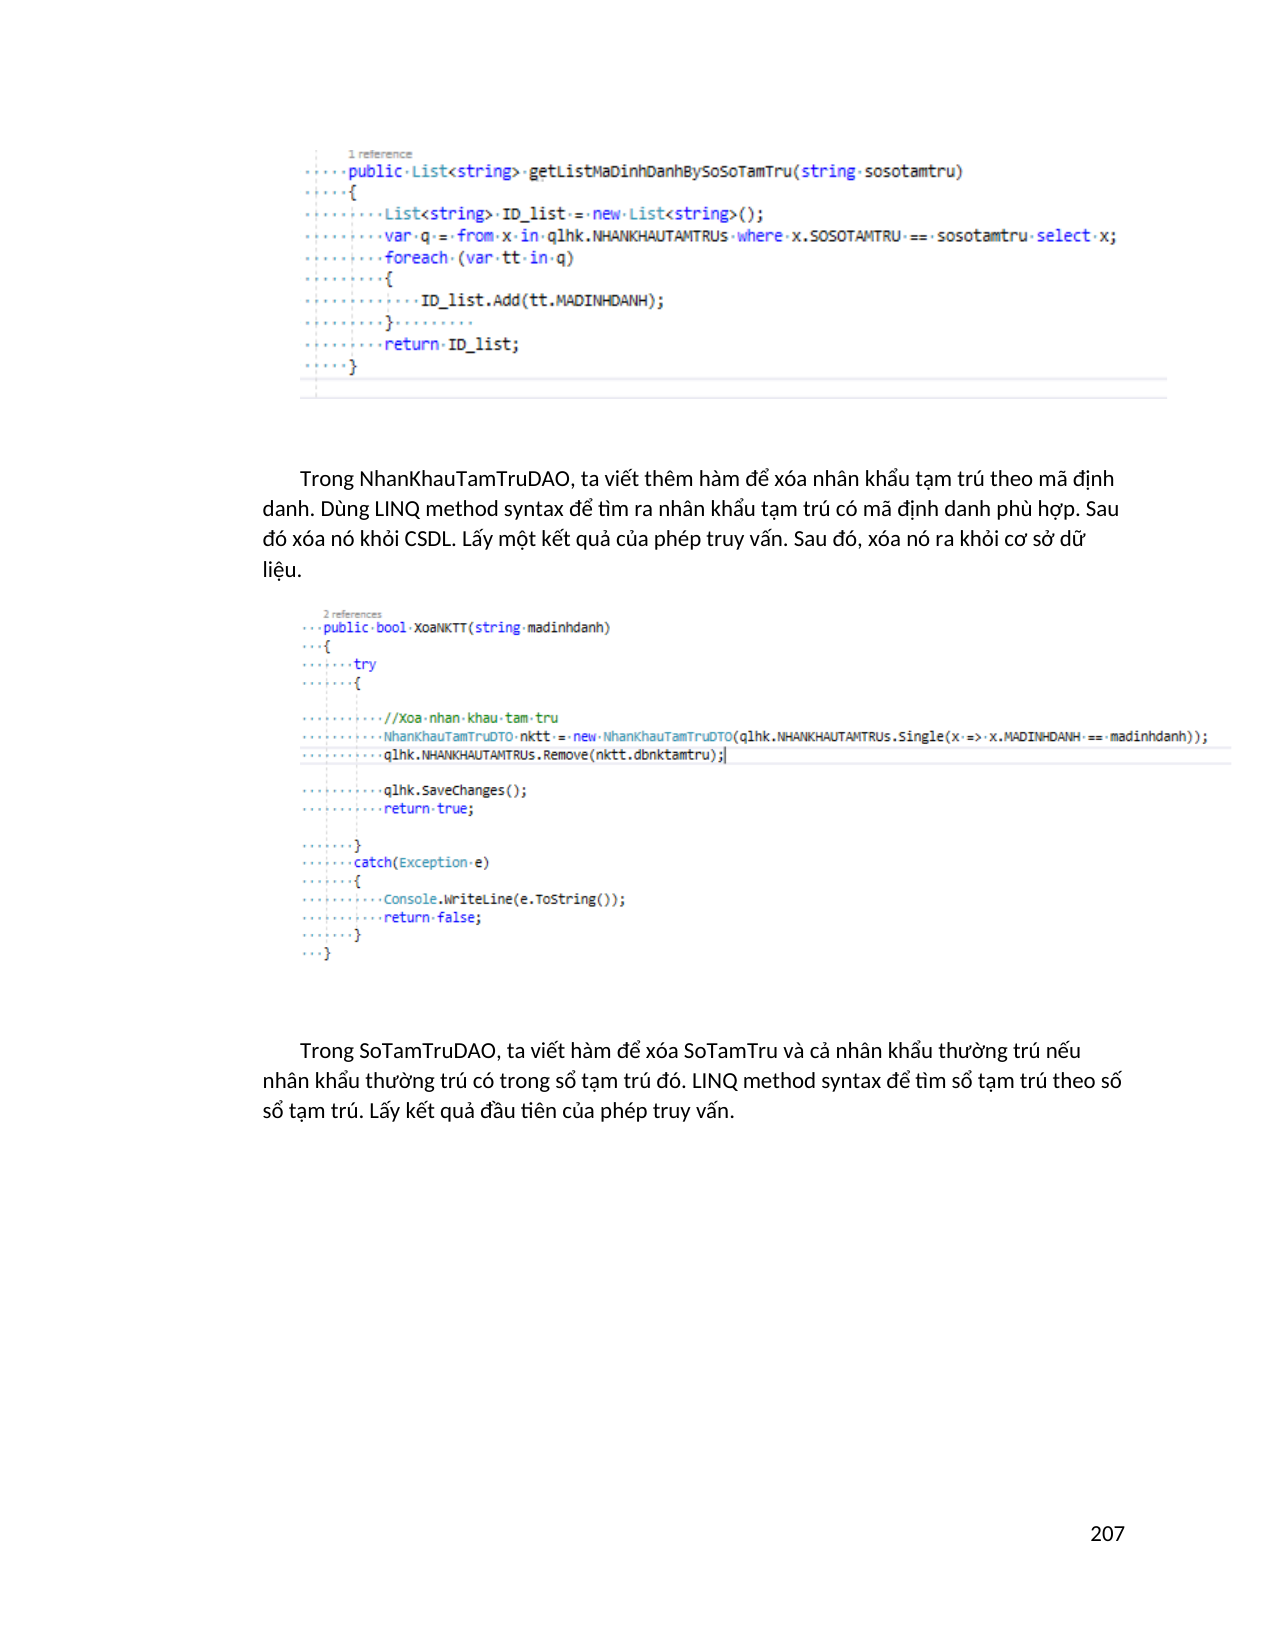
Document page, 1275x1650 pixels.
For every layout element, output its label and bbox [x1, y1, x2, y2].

picture [300, 150, 1168, 399]
picture [300, 601, 1232, 971]
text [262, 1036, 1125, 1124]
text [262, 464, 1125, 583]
